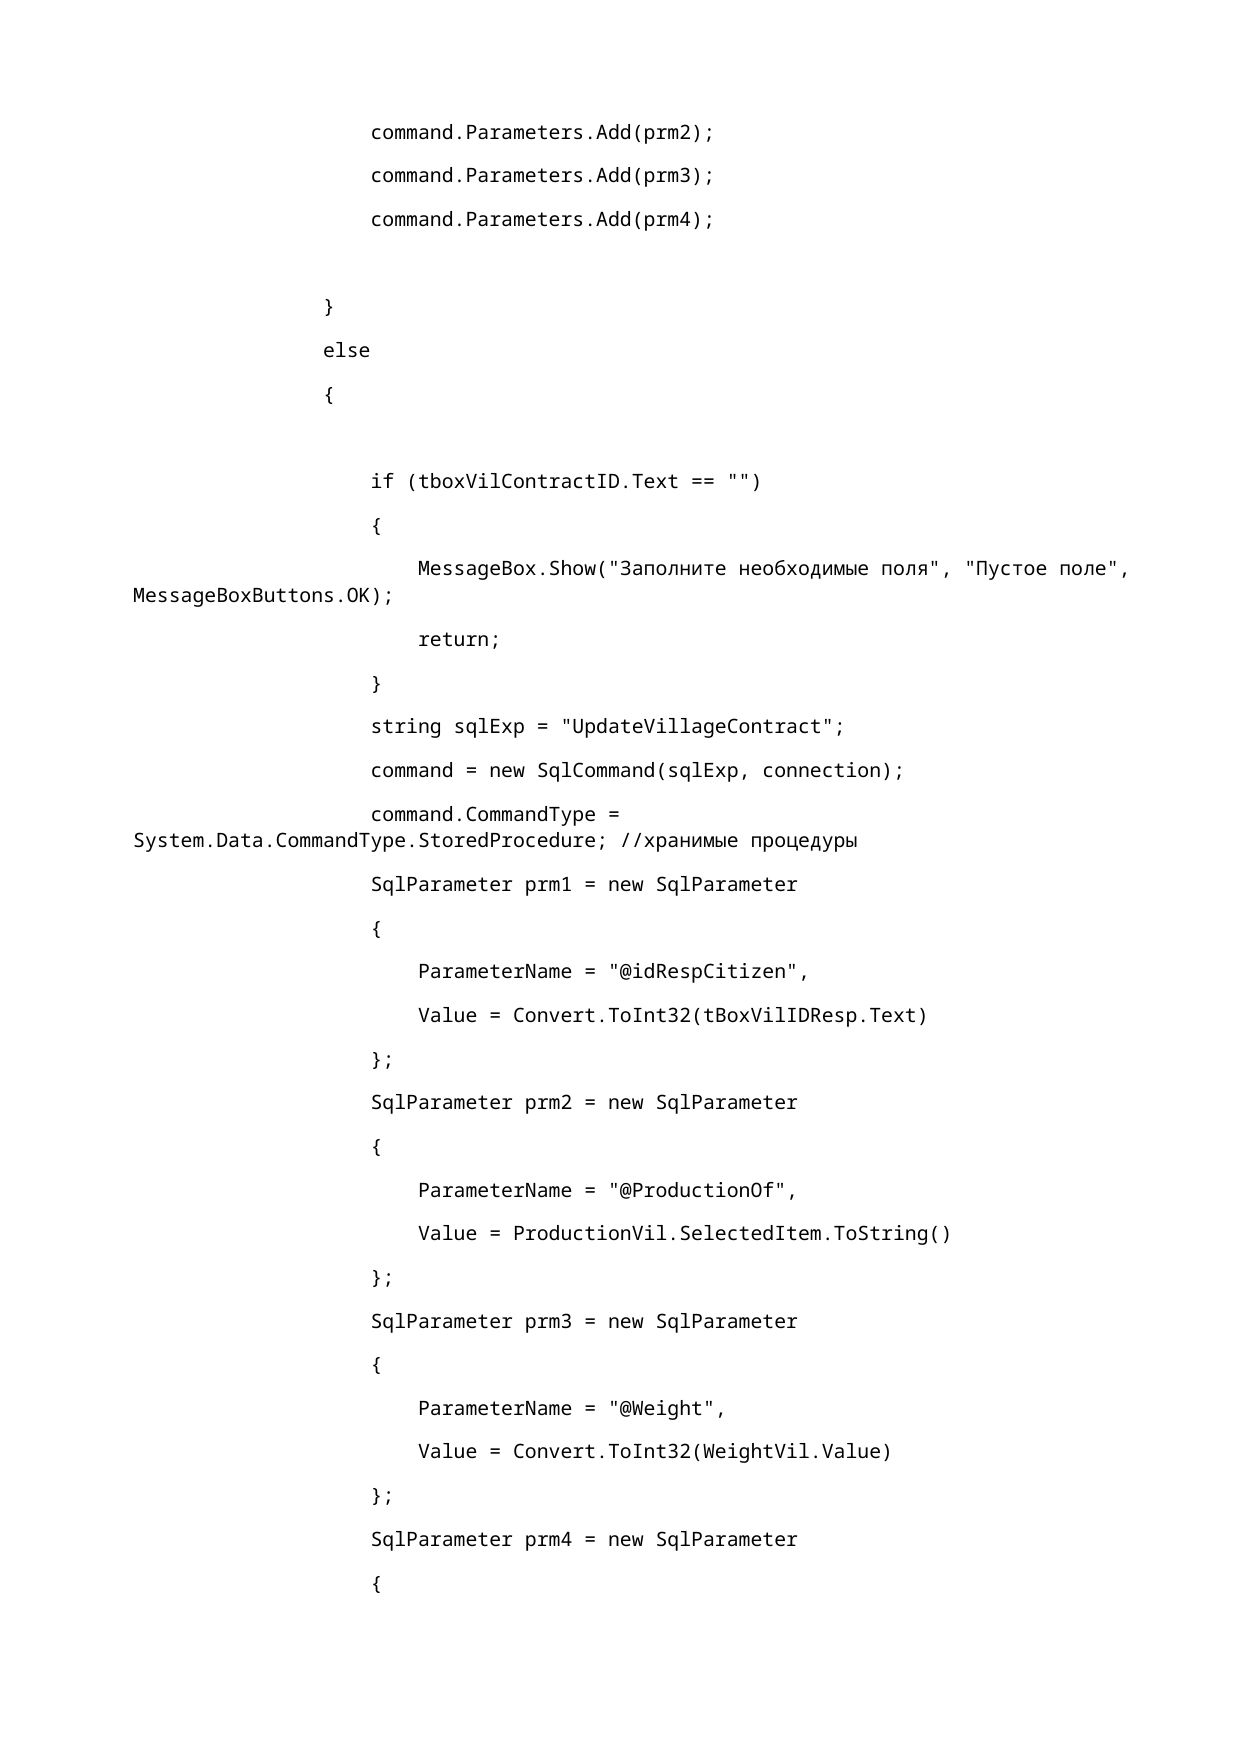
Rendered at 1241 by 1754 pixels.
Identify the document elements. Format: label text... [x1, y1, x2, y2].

text Value = ProductionVil.SelectedItem.ToString() [133, 1219, 1152, 1247]
text }; [133, 1263, 1152, 1290]
text SqlParameter prm1 = new SqlParameter [133, 870, 1152, 897]
text { [133, 1132, 1152, 1159]
text SqlParameter prm2 = new SqlParameter [133, 1089, 1152, 1116]
text command.CommandType = System.Data.CommandType.StoredProcedure; //хранимые процедуры [133, 800, 1152, 854]
text { [133, 1569, 1152, 1596]
text } [133, 669, 1152, 696]
text } [133, 293, 1152, 320]
text ParameterName = "@idRespCitizen", [133, 958, 1152, 985]
text }; [133, 1045, 1152, 1072]
text command = new SqlCommand(sqlExp, connection); [133, 756, 1152, 783]
text { [133, 914, 1152, 941]
text SqlParameter prm3 = new SqlParameter [133, 1307, 1152, 1334]
text ParameterName = "@Weight", [133, 1394, 1152, 1421]
text { [133, 380, 1152, 407]
text Value = Convert.ToInt32(tBoxVilIDResp.Text) [133, 1001, 1152, 1028]
text command.Parameters.Add(prm3); [133, 162, 1152, 189]
text MessageBox.Show("Заполните необходимые поля", "Пустое поле", MessageBoxButtons.OK); [133, 554, 1152, 608]
text Value = Convert.ToInt32(WeightVil.Value) [133, 1438, 1152, 1465]
text ParameterName = "@ProductionOf", [133, 1176, 1152, 1203]
text { [133, 511, 1152, 538]
text if (tboxVilContractID.Text == "") [133, 467, 1152, 494]
text return; [133, 625, 1152, 652]
text { [133, 1351, 1152, 1377]
text command.Parameters.Add(prm2); [133, 118, 1152, 145]
text else [133, 336, 1152, 363]
text string sqlExp = "UpdateVillageContract"; [133, 712, 1152, 739]
text SqlParameter prm4 = new SqlParameter [133, 1525, 1152, 1552]
text command.Parameters.Add(prm4); [133, 205, 1152, 232]
text }; [133, 1481, 1152, 1508]
